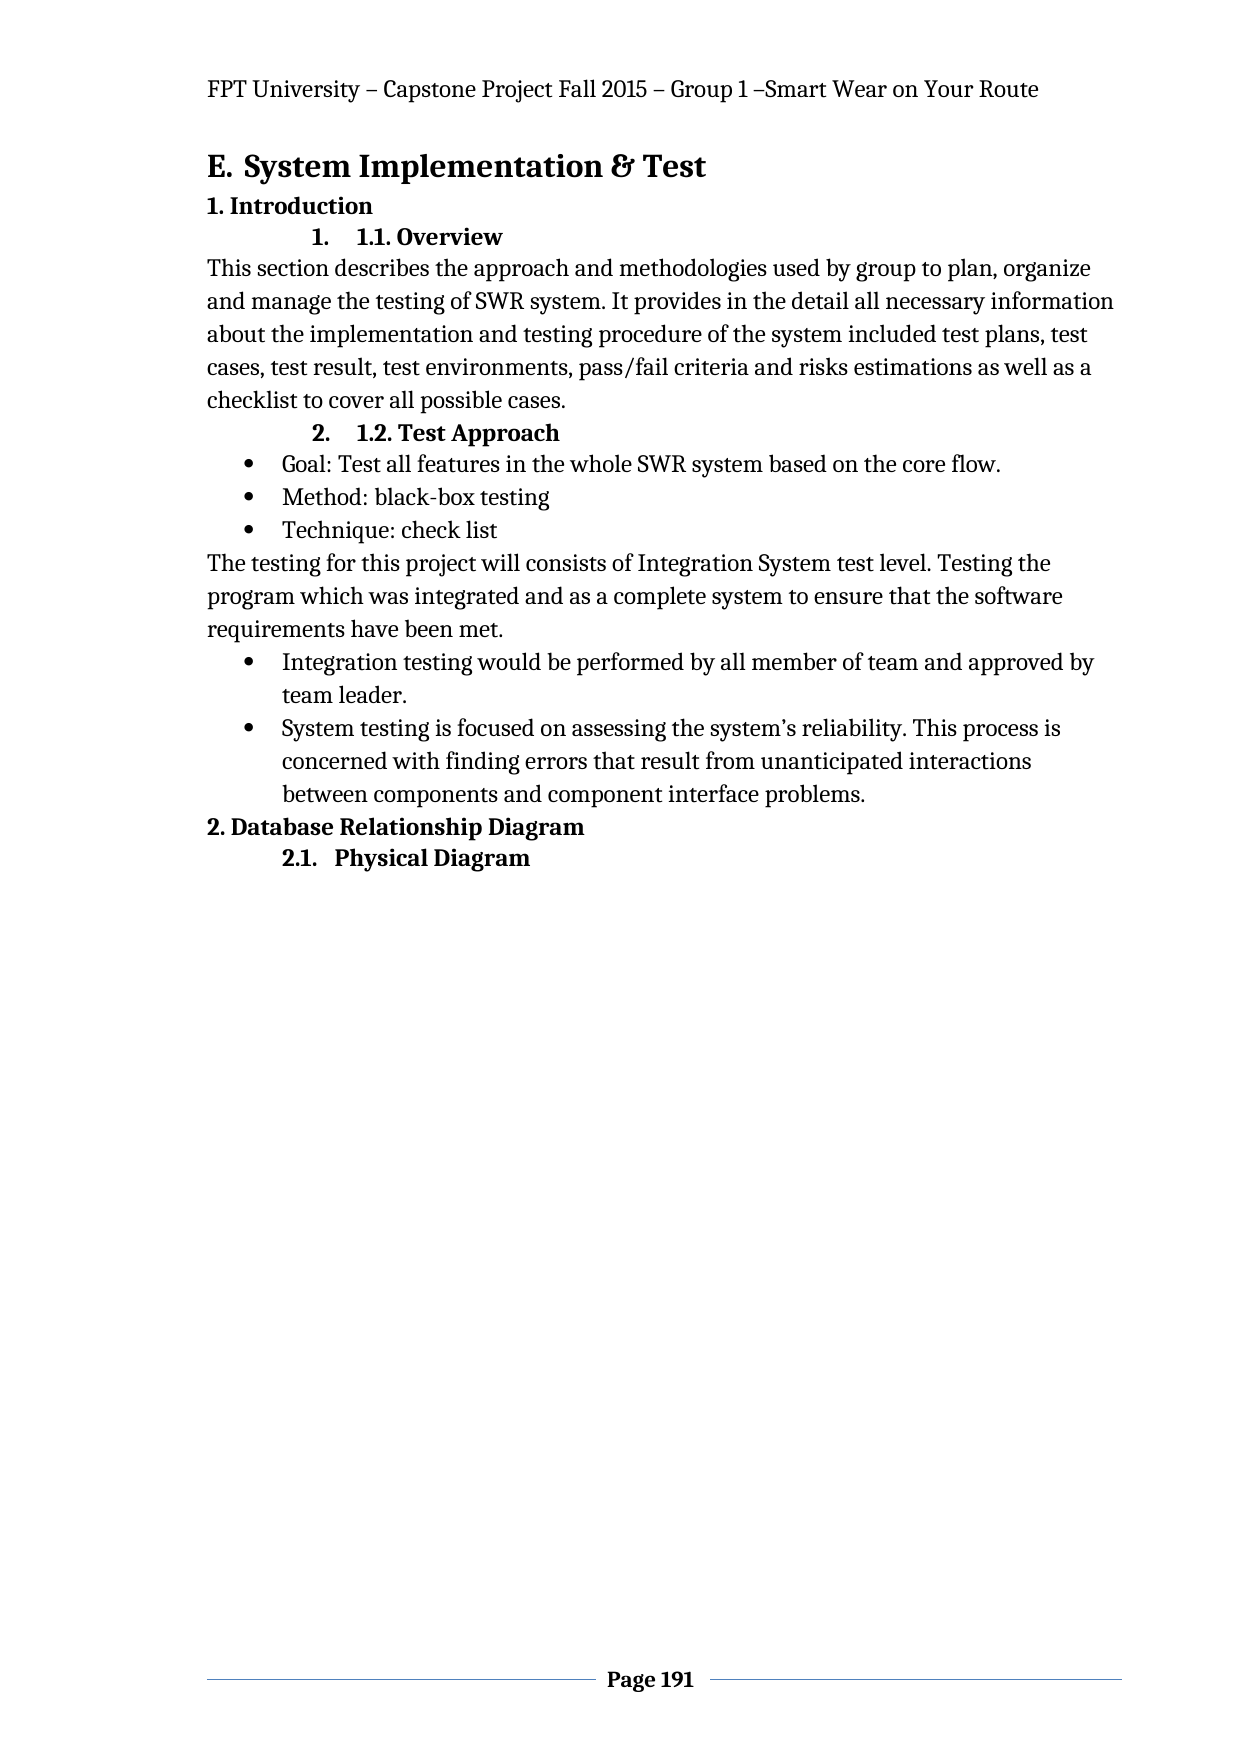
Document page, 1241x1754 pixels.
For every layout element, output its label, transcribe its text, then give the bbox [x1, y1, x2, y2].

list Method: black-box testing [244, 483, 1122, 512]
list System testing is focused on assessing the system’s reliability. This process is concerned with finding errors that result from unanticipated interactions between components and component interface problems. [244, 714, 1122, 809]
list Goal: Test all features in the whole SWR system based on the core flow. [244, 450, 1122, 479]
subtitle 1.1. Overview [312, 223, 1122, 252]
text The testing for this project will consists of Integration System test level. Testing the program which was integrated and as a complete system to ensure that the software requirements have been met. [207, 549, 1122, 644]
text This section describes the approach and methodologies used by group to plan, organize and manage the testing of SWR system. It provides in the detail all necessary information about the implementation and testing procedure of the system included test plans, test cases, test result, test environments, pass/fail criteria and risks estimations as well as a checklist to cover all possible cases. [207, 254, 1122, 415]
list Integration testing would be performed by all member of team and approved by team leader. [244, 648, 1122, 710]
subtitle 2. Database Relationship Diagram [207, 813, 1122, 842]
subtitle Physical Diagram [282, 844, 1122, 873]
subtitle 1.2. Test Approach [312, 419, 1122, 448]
list Technique: check list [244, 516, 1122, 545]
subtitle 1. Introduction [207, 192, 1122, 221]
subtitle System Implementation & Test [207, 148, 1122, 186]
